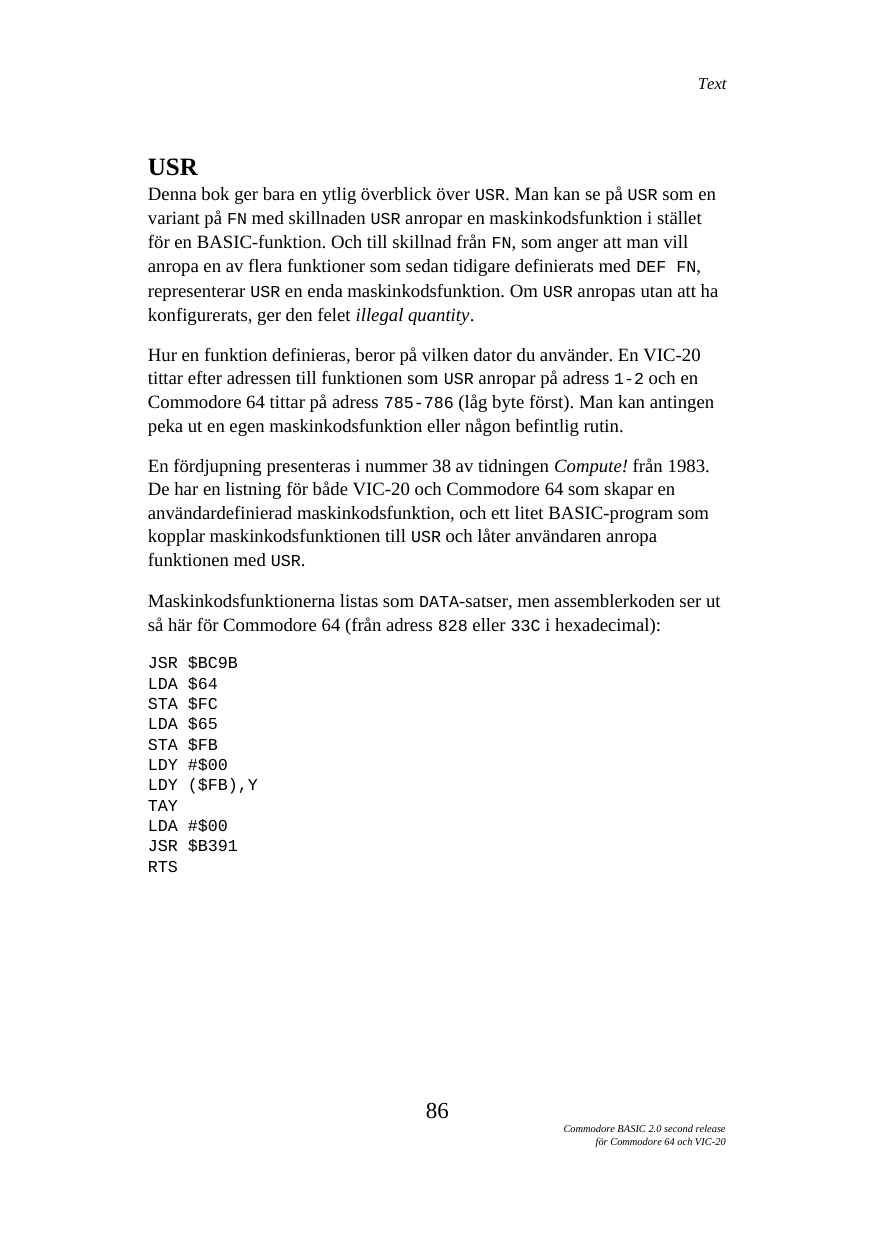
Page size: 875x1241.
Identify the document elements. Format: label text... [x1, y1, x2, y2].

text JSR $BC9B LDA $64 STA $FC LDA $65 STA $FB LDY #$00 LDY ($FB),Y TAY LDA #$00 JSR $B391 RTS [148, 655, 726, 877]
text Maskinkodsfunktionerna listas som DATA-satser, men assemblerkoden ser ut så här för Commodore 64 (från adress 828 eller 33C i hexadecimal): [148, 590, 726, 637]
subtitle USR [148, 152, 726, 181]
text En fördjupning presenteras i nummer 38 av tidningen Compute! från 1983. De har en listning för både VIC-20 och Commodore 64 som skapar en användardefinierad maskinkodsfunktion, och ett litet BASIC-program som kopplar maskinkodsfunktionen till USR och låter användaren anropa funktionen med USR. [148, 455, 726, 571]
text Hur en funktion definieras, beror på vilken dator du använder. En VIC-20 tittar efter adressen till funktionen som USR anropar på adress 1-2 och en Commodore 64 tittar på adress 785-786 (låg byte först). Man kan antingen peka ut en egen maskinkodsfunktion eller någon befintlig rutin. [148, 344, 726, 437]
text Denna bok ger bara en ytlig överblick över USR. Man kan se på USR som en variant på FN med skillnaden USR anropar en maskinkodsfunktion i stället för en BASIC-funktion. Och till skillnad från FN, som anger att man vill anropa en av flera funktioner som sedan tidigare definierats med DEF FN, representerar USR en enda maskinkodsfunktion. Om USR anropas utan att ha konfigurerats, ger den felet illegal quantity. [148, 183, 726, 325]
